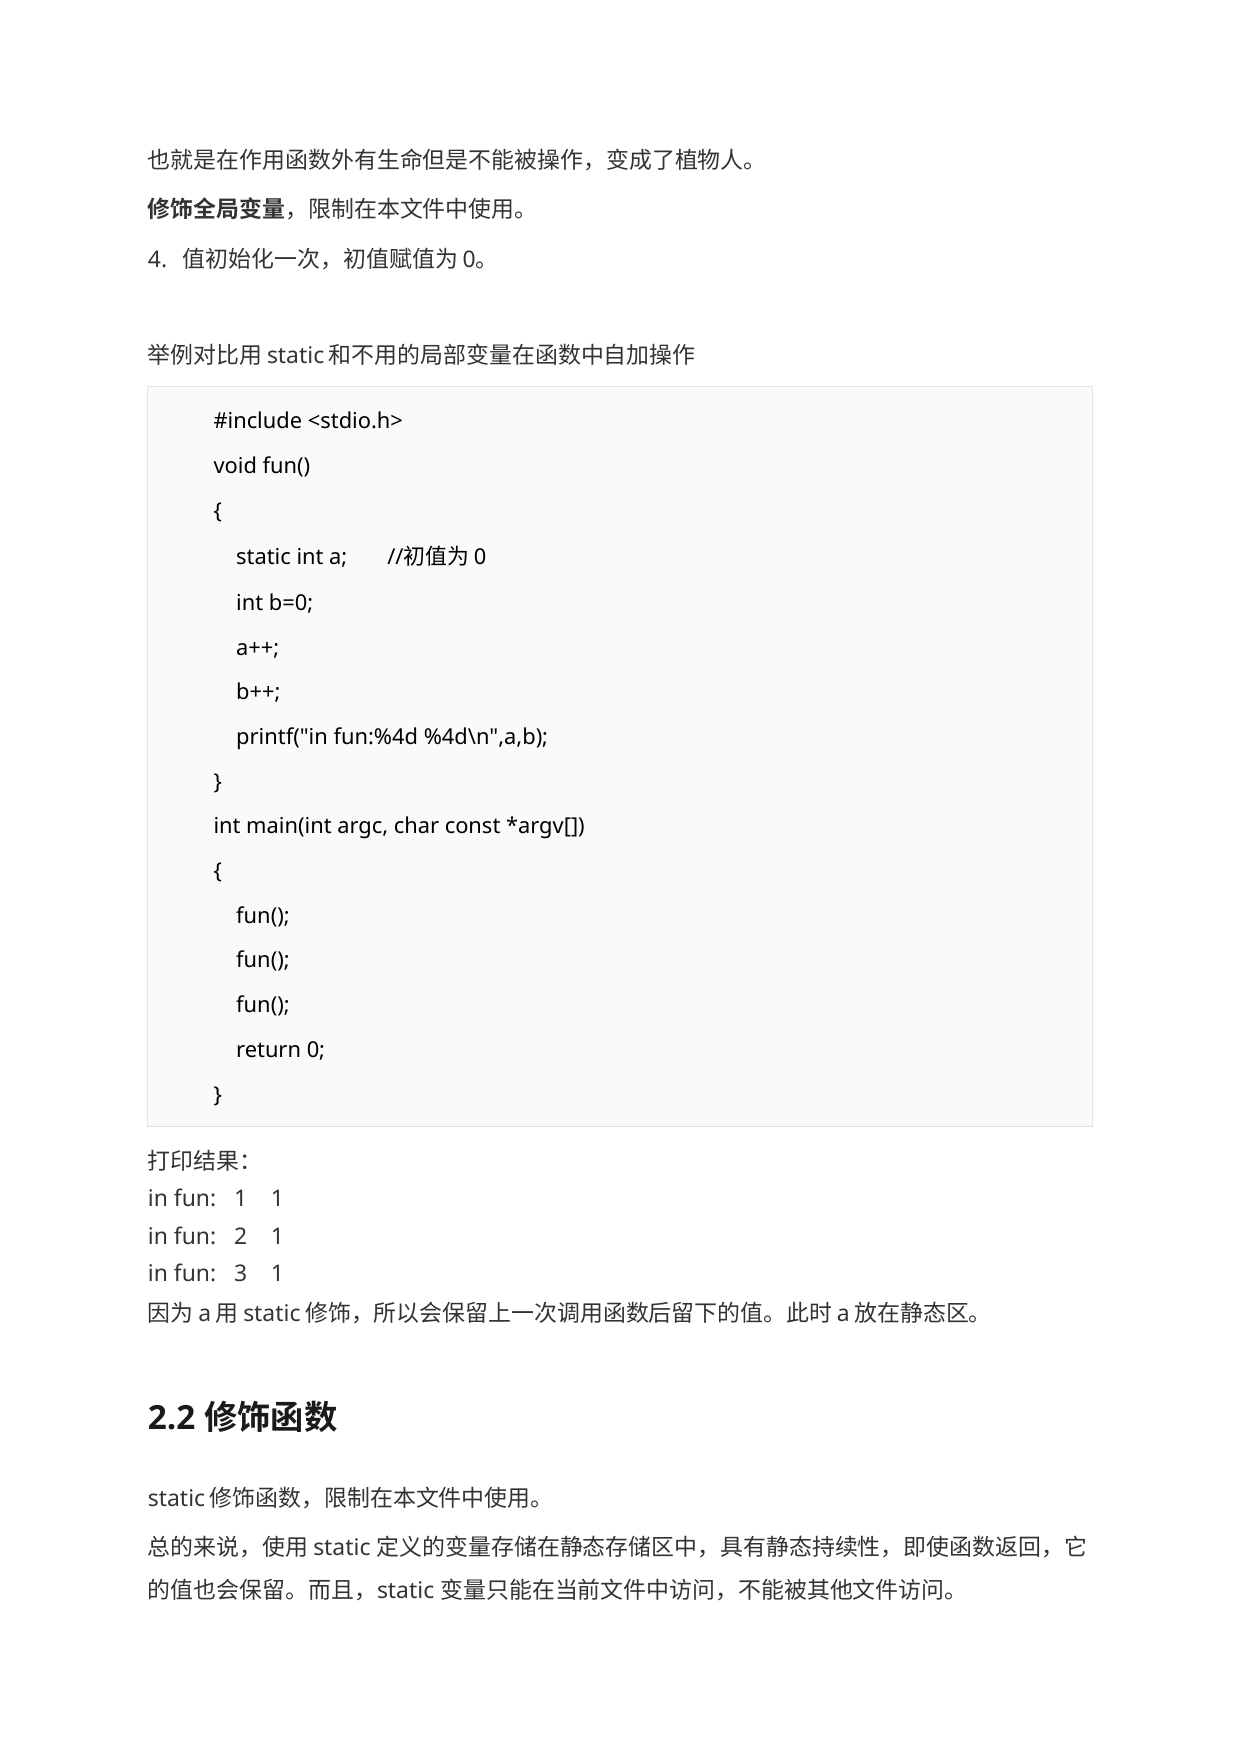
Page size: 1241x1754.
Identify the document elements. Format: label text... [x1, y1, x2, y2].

text 举例对比用static和不用的局部变量在函数中自加操作 [148, 337, 1093, 370]
text 修饰全局变量，限制在本文件中使用。 [148, 191, 1093, 224]
text 打印结果： [148, 1143, 1093, 1176]
text in fun: 3 1 [148, 1257, 1093, 1288]
text 因为a用static修饰，所以会保留上一次调用函数后留下的值。此时a放在静态区。 [148, 1294, 1093, 1328]
text 总的来说，使用 static 定义的变量存储在静态存储区中，具有静态持续性，即使函数返回，它的值也会保留。而且，static 变量只能在当前文件中访问，不能被其他文件访问。 [148, 1529, 1093, 1606]
list 值初始化一次，初值赋值为0。 [148, 241, 1093, 274]
text in fun: 2 1 [148, 1219, 1093, 1251]
text 也就是在作用函数外有生命但是不能被操作，变成了植物人。 [148, 142, 1093, 175]
text static修饰函数，限制在本文件中使用。 [148, 1479, 1093, 1513]
text in fun: 1 1 [148, 1182, 1093, 1213]
subtitle 2.2 修饰函数 [148, 1391, 1093, 1439]
